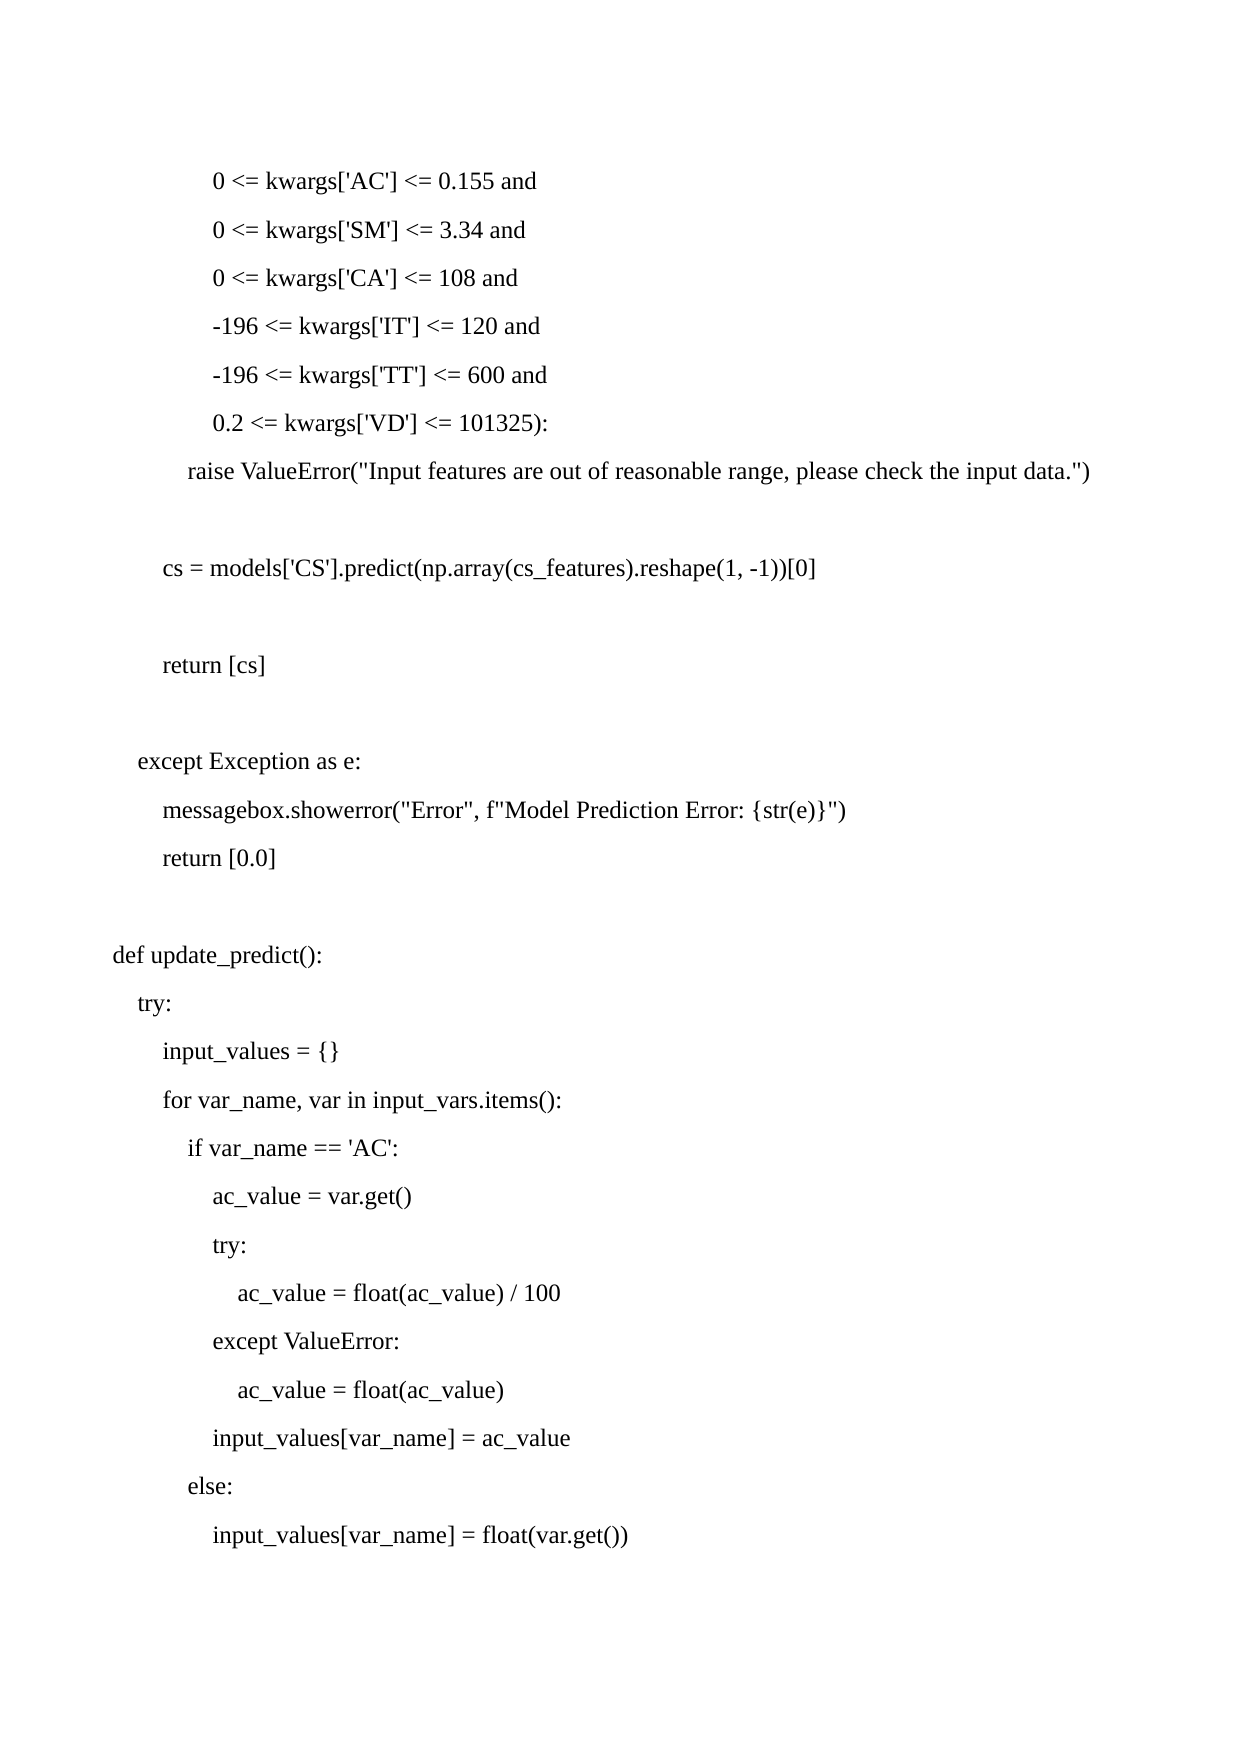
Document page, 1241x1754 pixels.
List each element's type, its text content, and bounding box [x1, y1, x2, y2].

text cs = models['CS'].predict(np.array(cs_features).reshape(1, -1))[0] [112, 551, 1128, 584]
text -196 <= kwargs['IT'] <= 120 and [112, 309, 1128, 343]
text messagebox.showerror("Error", f"Model Prediction Error: {str(e)}") [112, 792, 1128, 826]
text raise ValueError("Input features are out of reasonable range, please check the input data.") [112, 454, 1128, 488]
text 0 <= kwargs['AC'] <= 0.155 and [112, 164, 1128, 198]
text return [0.0] [112, 841, 1128, 874]
text -196 <= kwargs['TT'] <= 600 and [112, 357, 1128, 391]
text def update_predict(): [112, 937, 1128, 971]
text ac_value = float(ac_value) / 100 [112, 1276, 1128, 1309]
text input_values[var_name] = float(var.get()) [112, 1517, 1128, 1551]
text except Exception as e: [112, 744, 1128, 778]
text 0.2 <= kwargs['VD'] <= 101325): [112, 406, 1128, 439]
text ac_value = float(ac_value) [112, 1372, 1128, 1406]
text for var_name, var in input_vars.items(): [112, 1082, 1128, 1116]
text try: [112, 986, 1128, 1019]
text input_values[var_name] = ac_value [112, 1421, 1128, 1454]
text 0 <= kwargs['CA'] <= 108 and [112, 261, 1128, 294]
text 0 <= kwargs['SM'] <= 3.34 and [112, 212, 1128, 246]
text if var_name == 'AC': [112, 1131, 1128, 1164]
text else: [112, 1469, 1128, 1503]
text return [cs] [112, 647, 1128, 681]
text input_values = {} [112, 1034, 1128, 1068]
text except ValueError: [112, 1324, 1128, 1358]
text try: [112, 1227, 1128, 1261]
text ac_value = var.get() [112, 1179, 1128, 1213]
